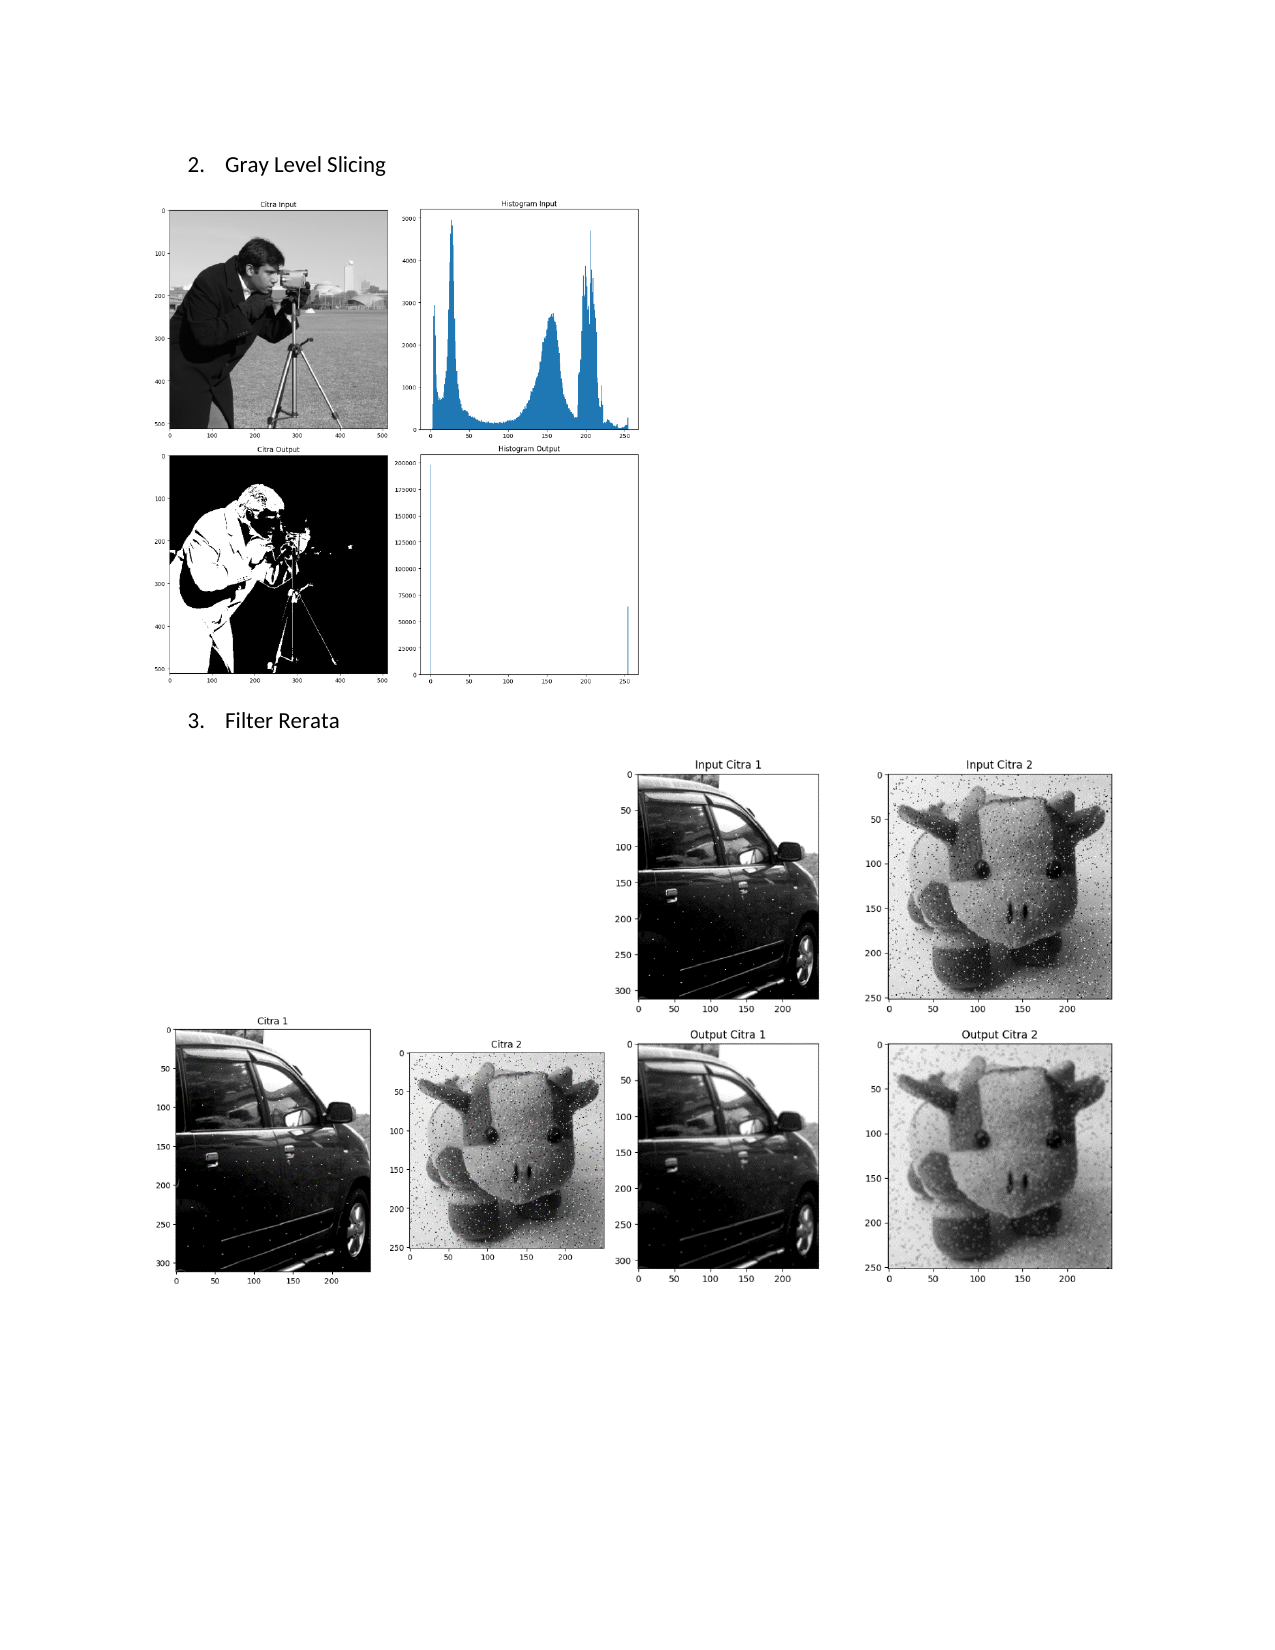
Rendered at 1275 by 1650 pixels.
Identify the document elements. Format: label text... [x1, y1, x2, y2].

list Filter Rerata [187, 707, 1125, 734]
list Gray Level Slicing [187, 150, 1125, 178]
picture [150, 753, 1117, 1290]
picture [150, 196, 642, 688]
